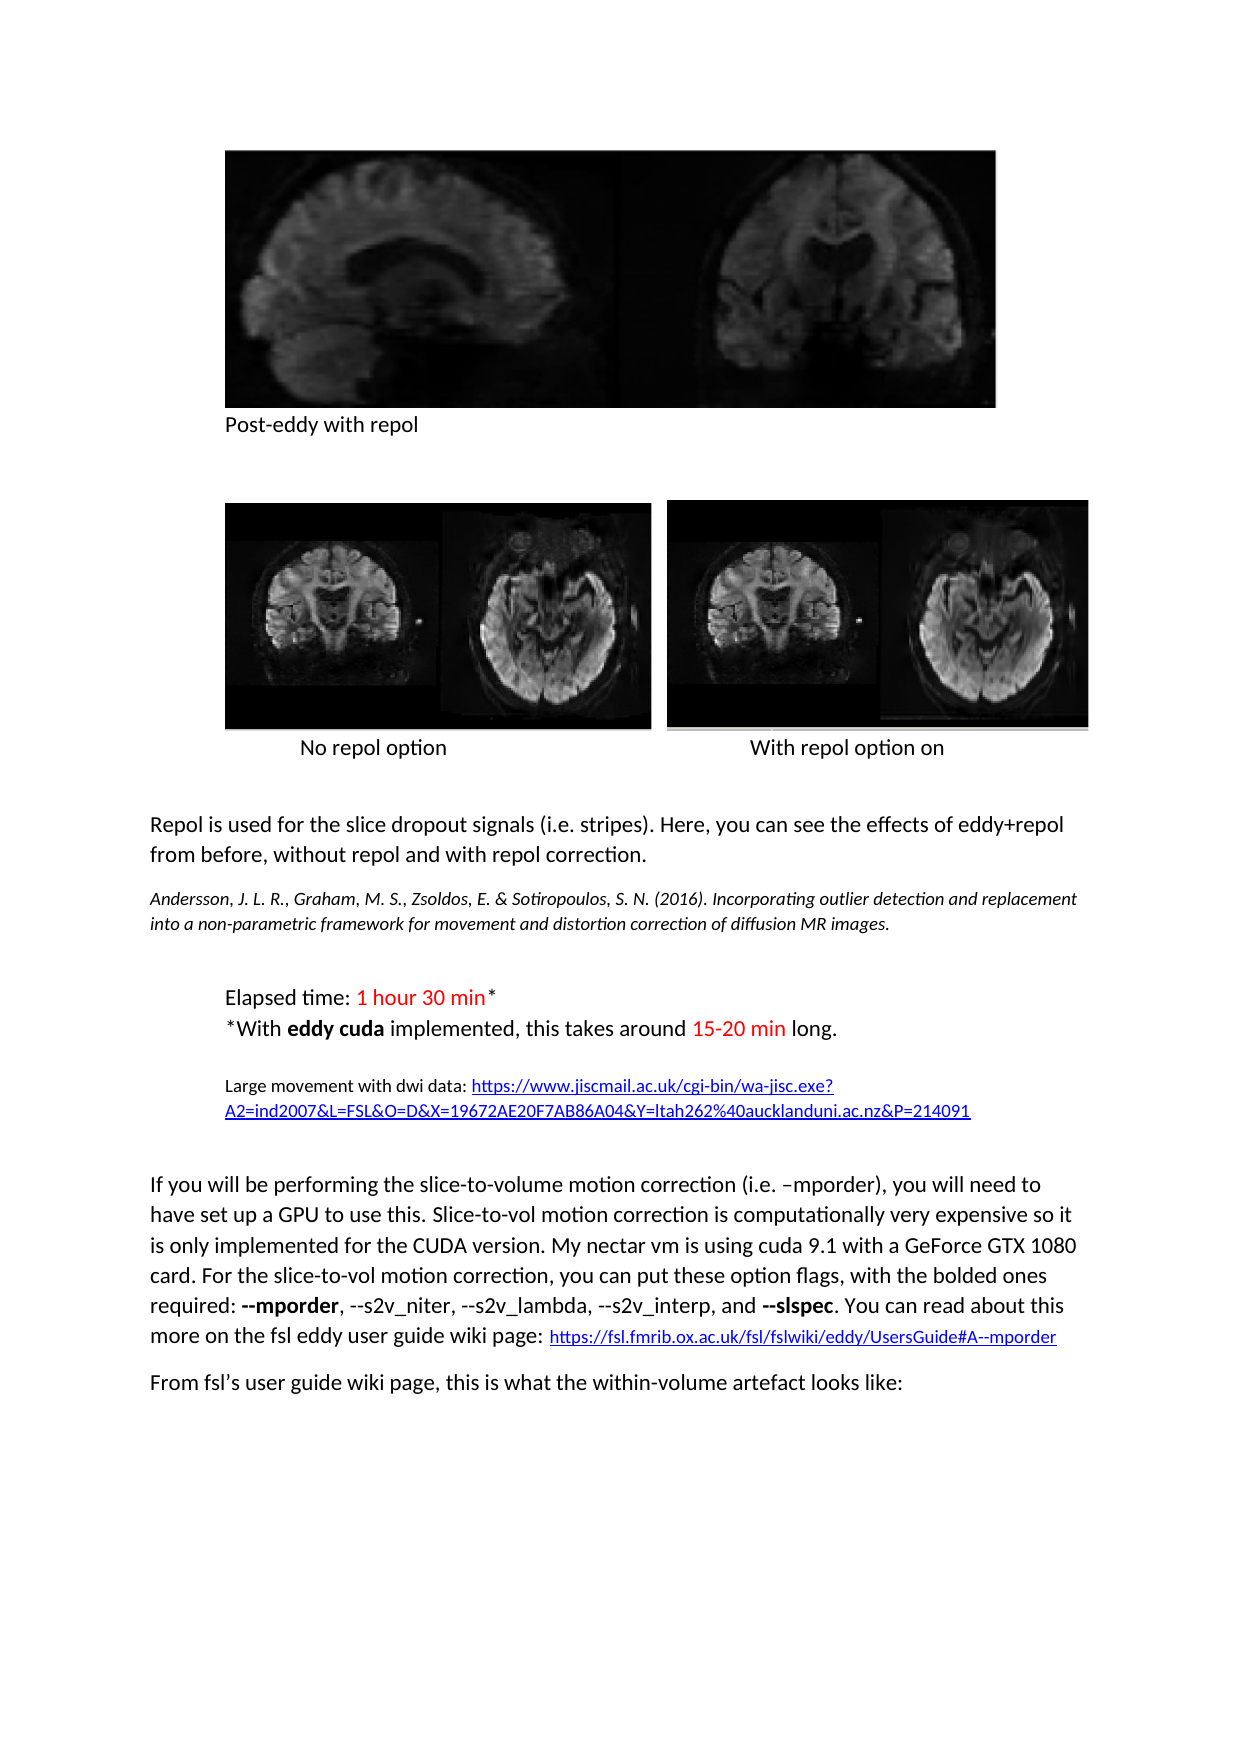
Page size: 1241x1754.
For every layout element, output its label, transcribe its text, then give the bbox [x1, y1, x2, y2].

text Repol is used for the slice dropout signals (i.e. stripes). Here, you can see the effects of eddy+repol from before, without repol and with repol correction. [150, 810, 1090, 868]
picture [225, 150, 999, 408]
text From fsl’s user guide wiki page, this is what the within-volume artefact looks like: [150, 1368, 1090, 1396]
list Post-eddy with repol [225, 410, 1090, 438]
picture [667, 500, 1089, 731]
list *With eddy cuda implemented, this takes around 15-20 min long. [225, 1014, 1090, 1042]
picture [225, 503, 652, 731]
text If you will be performing the slice-to-volume motion correction (i.e. –mporder), you will need to have set up a GPU to use this. Slice-to-vol motion correction is computationally very expensive so it is only implemented for the CUDA version. My nectar vm is using cuda 9.1 with a GeForce GTX 1080 card. For the slice-to-vol motion correction, you can put these option flags, with the bolded ones required: --mporder, --s2v_niter, --s2v_lambda, --s2v_interp, and --slspec. You can read about this more on the fsl eddy user guide wiki page: https://fsl.fmrib.ox.ac.uk/fsl/fslwiki/eddy/UsersGuide#A--mporder [150, 1170, 1090, 1349]
text Andersson, J. L. R., Graham, M. S., Zsoldos, E. & Sotiropoulos, S. N. (2016). Incorporating outlier detection and replacement into a non-parametric framework for movement and distortion correction of diffusion MR images. [150, 887, 1090, 935]
list Elapsed time: 1 hour 30 min* [225, 983, 1090, 1012]
list Large movement with dwi data: https://www.jiscmail.ac.uk/cgi-bin/wa-jisc.exe?A2=ind2007&L=FSL&O=D&X=19672AE20F7AB86A04&Y=ltah262%40aucklanduni.ac.nz&P=214091 [225, 1074, 1090, 1122]
list No repol option With repol option on [225, 733, 1090, 761]
